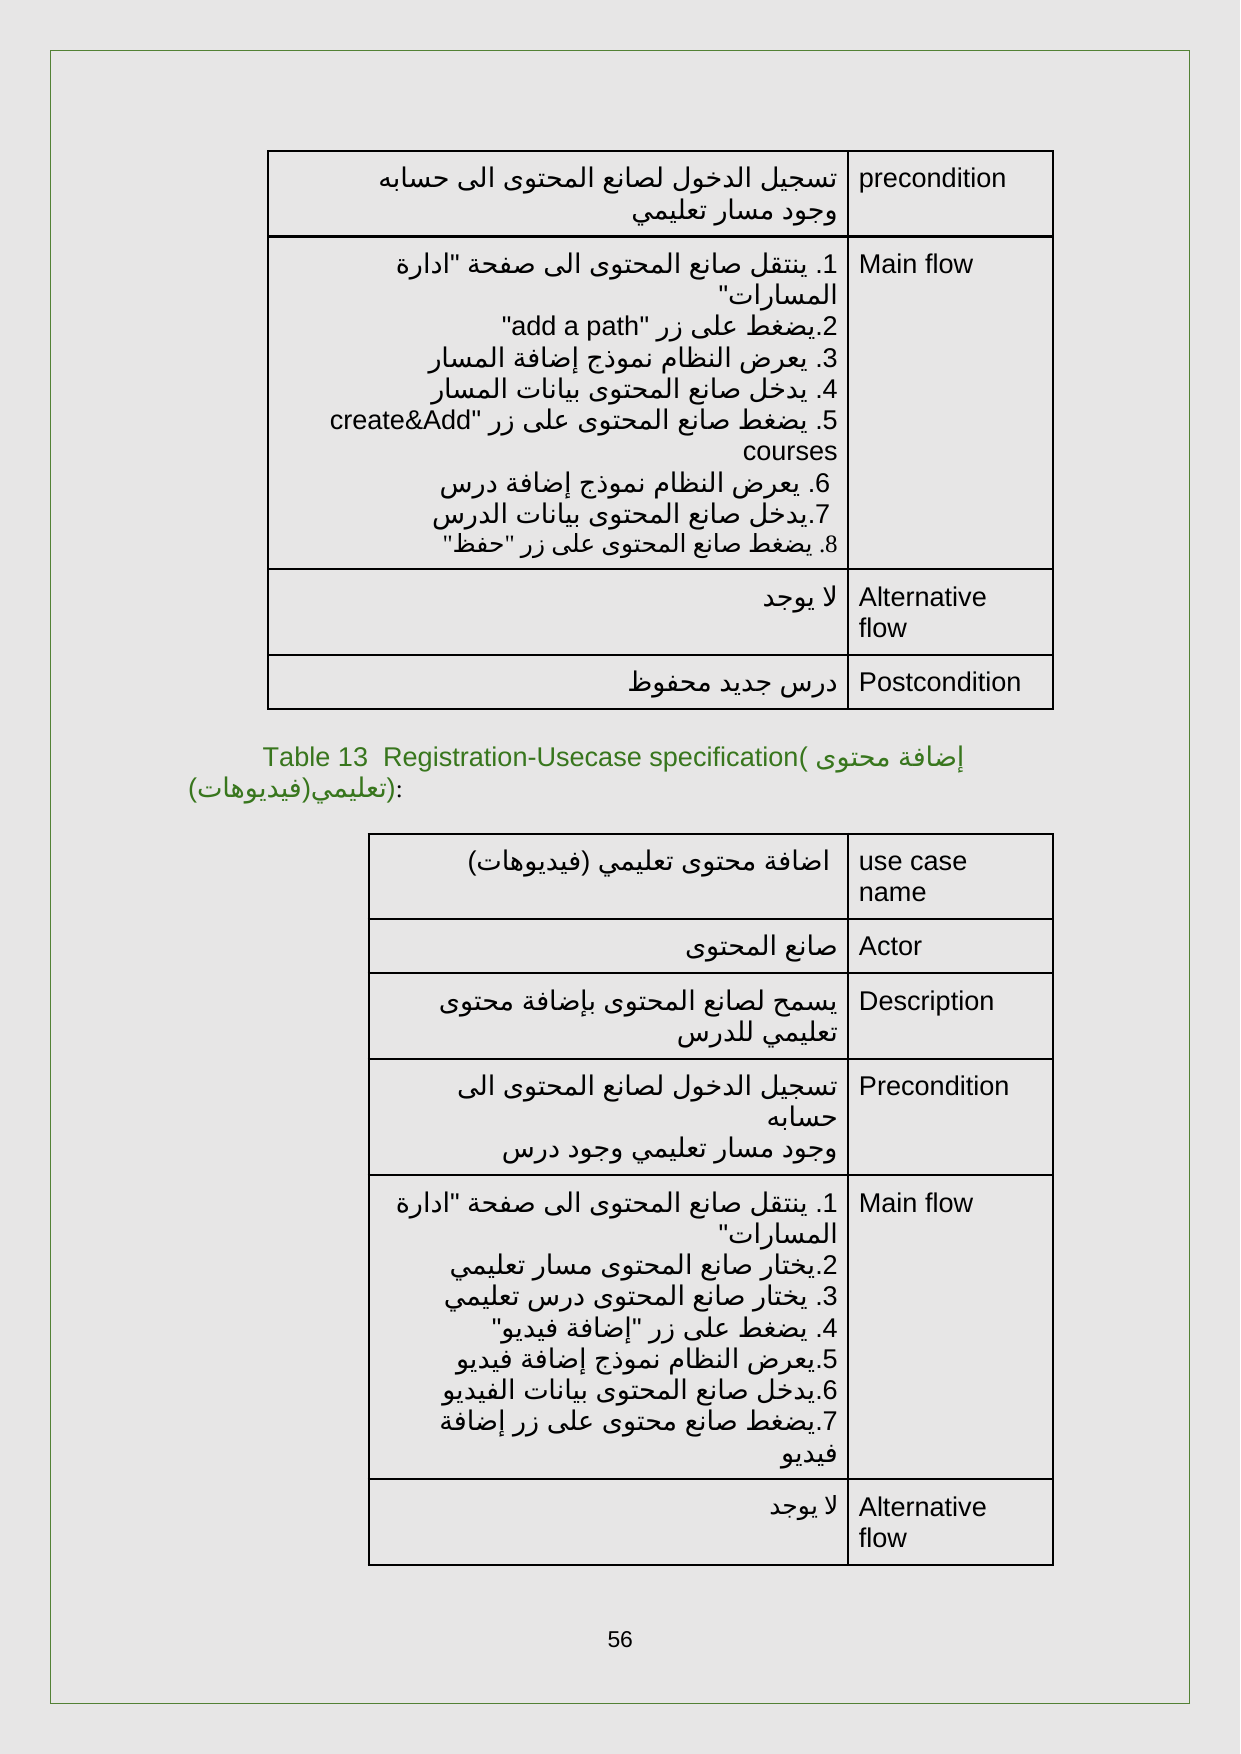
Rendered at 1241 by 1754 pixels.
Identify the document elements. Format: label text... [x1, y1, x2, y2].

text Table 13 Registration-Usecase specification(إضافة محتوى تعليمي(فيديوهات)): [187, 741, 1053, 804]
table_cell لا يوجد [370, 1480, 847, 1564]
table_cell Precondition [849, 1060, 1052, 1174]
table_cell precondition [849, 152, 1052, 235]
table_cell صانع المحتوى [370, 920, 847, 972]
table_header اضافة محتوى تعليمي (فيديوهات) [370, 835, 847, 918]
table_cell Actor [849, 920, 1052, 972]
table_header use case name [849, 835, 1052, 918]
table_cell لا يوجد [269, 570, 847, 654]
table_cell 1. ينتقل صانع المحتوى الى صفحة "ادارة المسارات" 2.يضغط على زر "add a path" 3. يعرض النظام نموذج إضافة المسار 4. يدخل صانع المحتوى بيانات المسار 5. يضغط صانع المحتوى على زر "create&Add courses 6. يعرض النظام نموذج إضافة درس 7.يدخل صانع المحتوى بيانات الدرس 8. يضغط صانع المحتوى على زر "حفظ" [269, 238, 847, 568]
table_cell Alternative flow [849, 1480, 1052, 1564]
table_cell يسمح لصانع المحتوى بإضافة محتوى تعليمي للدرس [370, 974, 847, 1057]
table_cell Alternative flow [849, 570, 1052, 654]
table_cell Main flow [849, 238, 1052, 568]
table_cell Postcondition [849, 656, 1052, 708]
table_cell درس جديد محفوظ [269, 656, 847, 708]
table_cell تسجيل الدخول لصانع المحتوى الى حسابه وجود مسار تعليمي [269, 152, 847, 235]
table_cell تسجيل الدخول لصانع المحتوى الى حسابه وجود مسار تعليمي وجود درس [370, 1060, 847, 1174]
table_cell Main flow [849, 1176, 1052, 1478]
table_cell Description [849, 974, 1052, 1057]
table_cell 1. ينتقل صانع المحتوى الى صفحة "ادارة المسارات" 2.يختار صانع المحتوى مسار تعليمي 3. يختار صانع المحتوى درس تعليمي 4. يضغط على زر "إضافة فيديو" 5.يعرض النظام نموذج إضافة فيديو 6.يدخل صانع المحتوى بيانات الفيديو 7.يضغط صانع محتوى على زر إضافة فيديو [370, 1176, 847, 1478]
